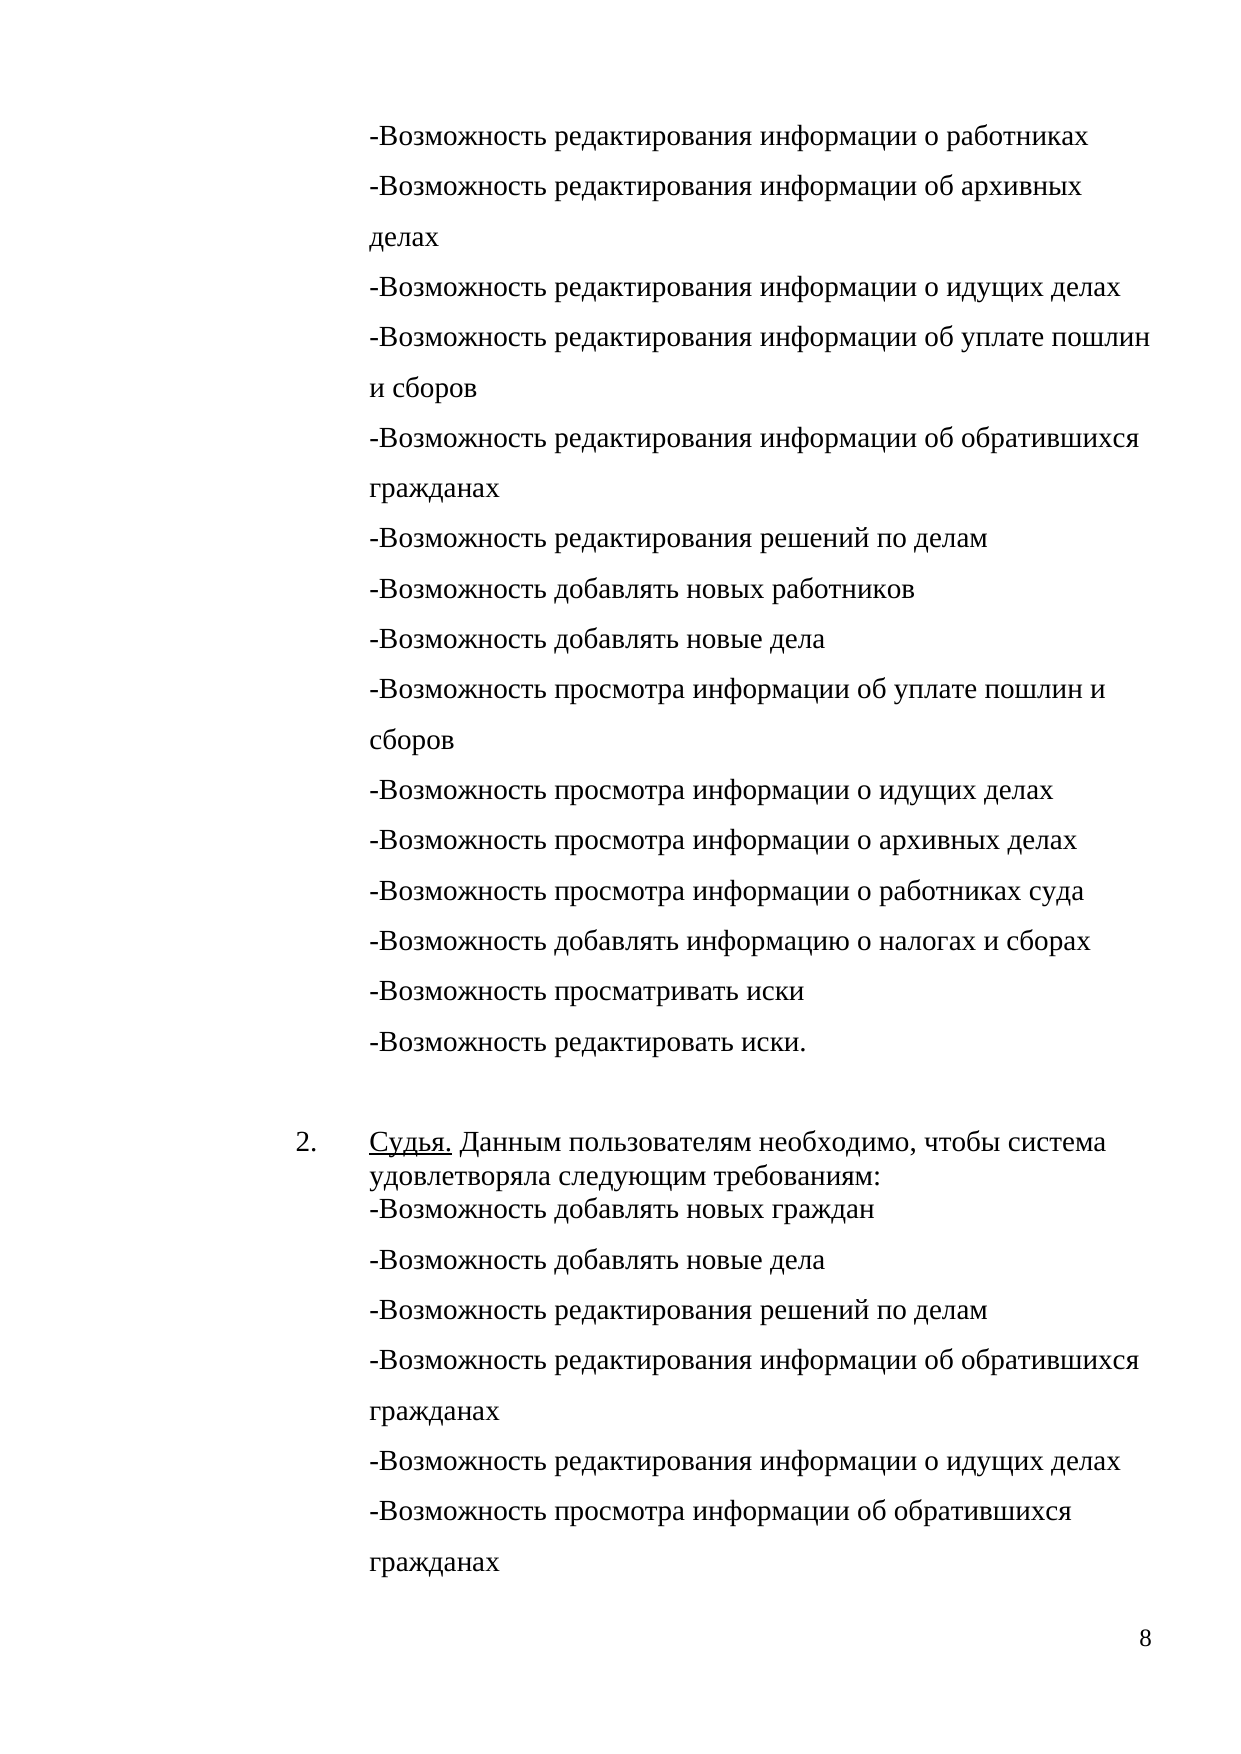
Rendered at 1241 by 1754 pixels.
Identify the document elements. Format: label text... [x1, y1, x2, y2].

list -Возможность просмотра информации о архивных делах [369, 822, 1152, 856]
list -Возможность редактирования информации о идущих делах [369, 269, 1152, 303]
list -Возможность редактировать иски. [369, 1024, 1152, 1057]
list -Возможность просмотра информации об обратившихся гражданах [369, 1493, 1152, 1577]
list -Возможность просматривать иски [369, 973, 1152, 1007]
list -Возможность редактирования информации о идущих делах [369, 1443, 1152, 1477]
list -Возможность редактирования информации об архивных делах [369, 168, 1152, 252]
list -Возможность просмотра информации об уплате пошлин и сборов [369, 672, 1152, 755]
list -Возможность редактирования информации об обратившихся гражданах [369, 1342, 1152, 1426]
list -Возможность редактирования информации об уплате пошлин и сборов [369, 319, 1152, 403]
list -Возможность просмотра информации о идущих делах [369, 772, 1152, 806]
list -Возможность редактирования информации об обратившихся гражданах [369, 420, 1152, 504]
list Судья. Данным пользователям необходимо, чтобы система удовлетворяла следующим требованиям: [295, 1124, 1152, 1191]
list -Возможность добавлять новых работников [369, 571, 1152, 604]
list -Возможность редактирования информации о работниках [369, 118, 1152, 152]
list -Возможность добавлять новые дела [369, 621, 1152, 655]
list -Возможность просмотра информации о работниках суда -Возможность добавлять информацию о налогах и сборах [369, 873, 1152, 957]
list -Возможность добавлять новых граждан [369, 1191, 1152, 1225]
list -Возможность редактирования решений по делам [369, 521, 1152, 554]
list -Возможность добавлять новые дела -Возможность редактирования решений по делам [369, 1242, 1152, 1326]
